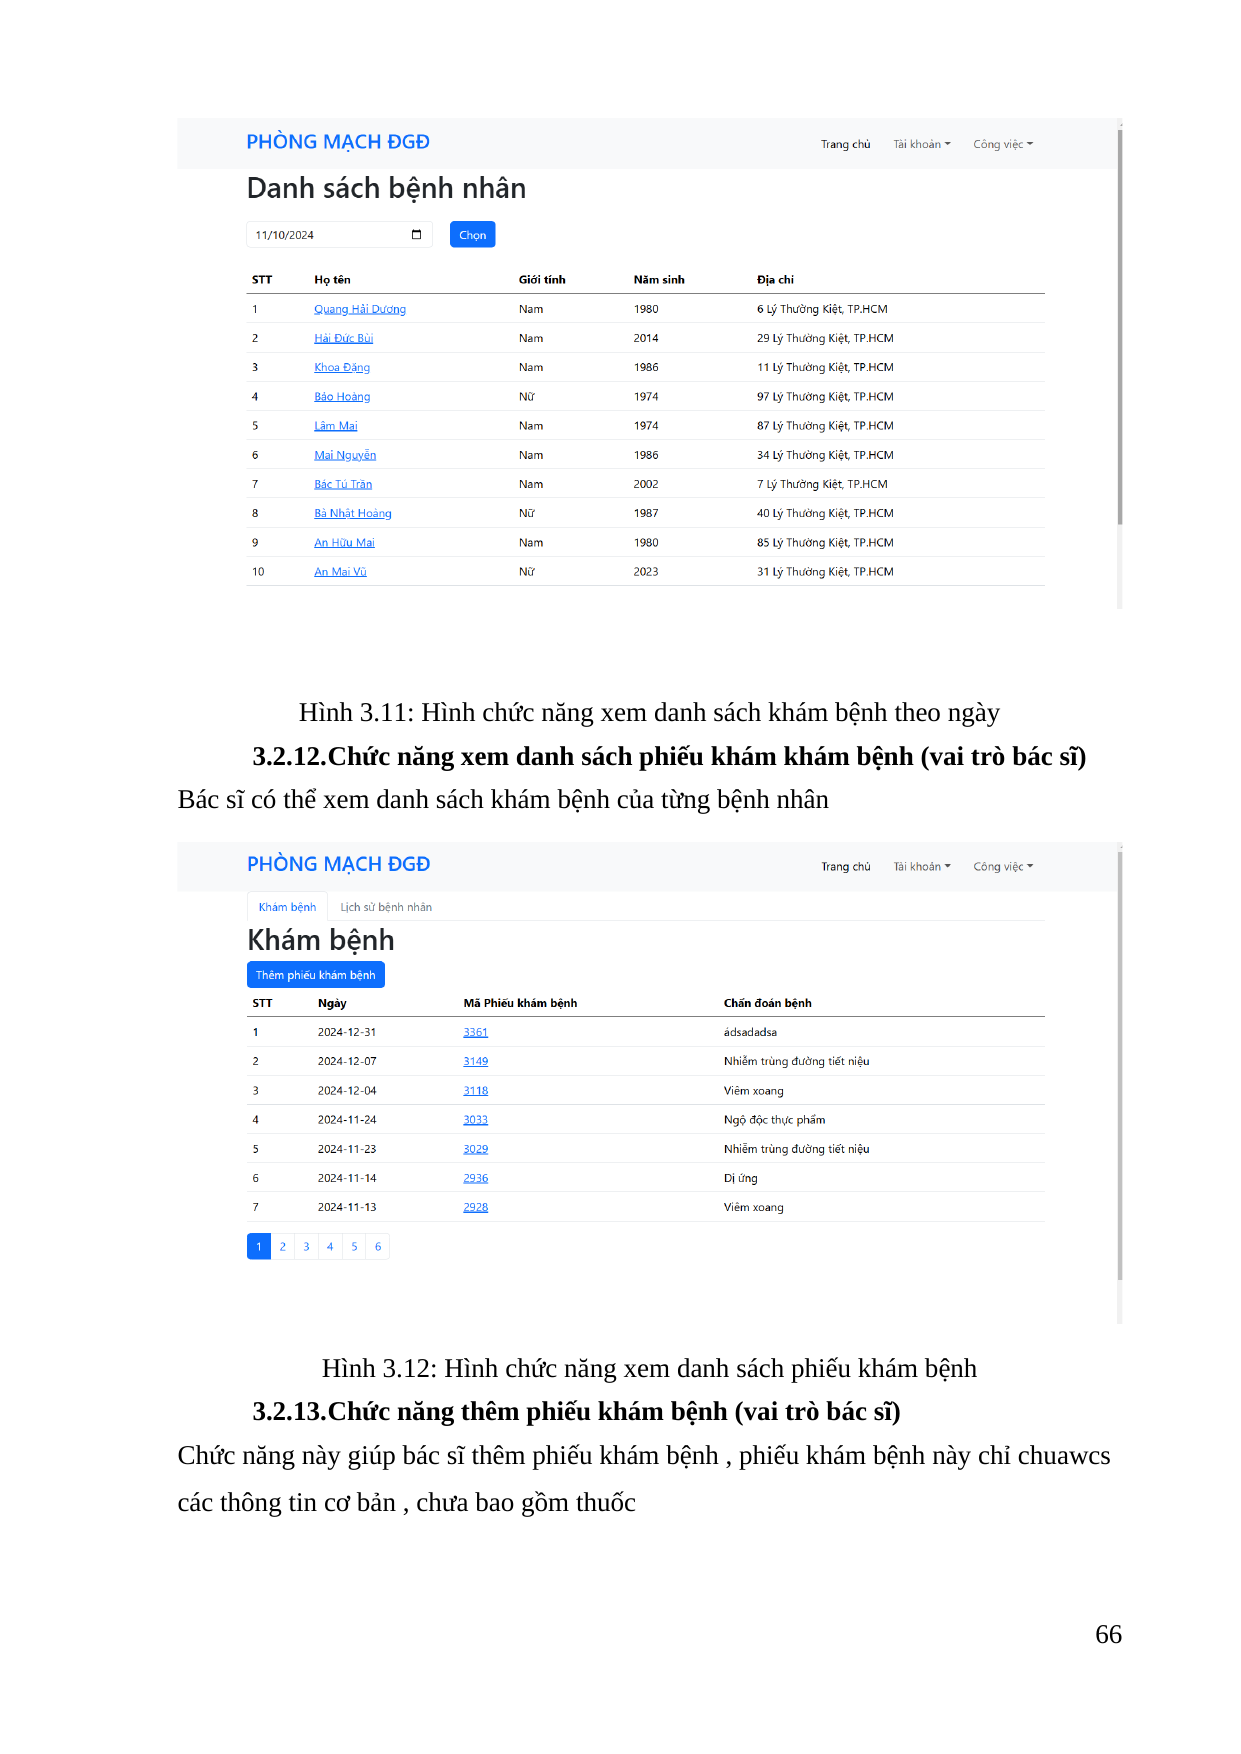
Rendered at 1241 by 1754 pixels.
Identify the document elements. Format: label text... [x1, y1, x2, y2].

subtitle Chức năng thêm phiếu khám bệnh (vai trò bác sĩ) [252, 1395, 1122, 1426]
text Bác sĩ có thể xem danh sách khám bệnh của từng bệnh nhân [177, 783, 1122, 814]
text Chức năng này giúp bác sĩ thêm phiếu khám bệnh , phiếu khám bệnh này chỉ chuawcs các thông tin cơ bản , chưa bao gồm thuốc [177, 1439, 1122, 1517]
subtitle Chức năng xem danh sách phiếu khám khám bệnh (vai trò bác sĩ) [252, 739, 1122, 771]
text Hình 3.12: Hình chức năng xem danh sách phiếu khám bệnh [177, 1352, 1122, 1383]
picture [177, 842, 1123, 1324]
picture [177, 118, 1123, 609]
text Hình 3.11: Hình chức năng xem danh sách khám bệnh theo ngày [177, 696, 1122, 727]
